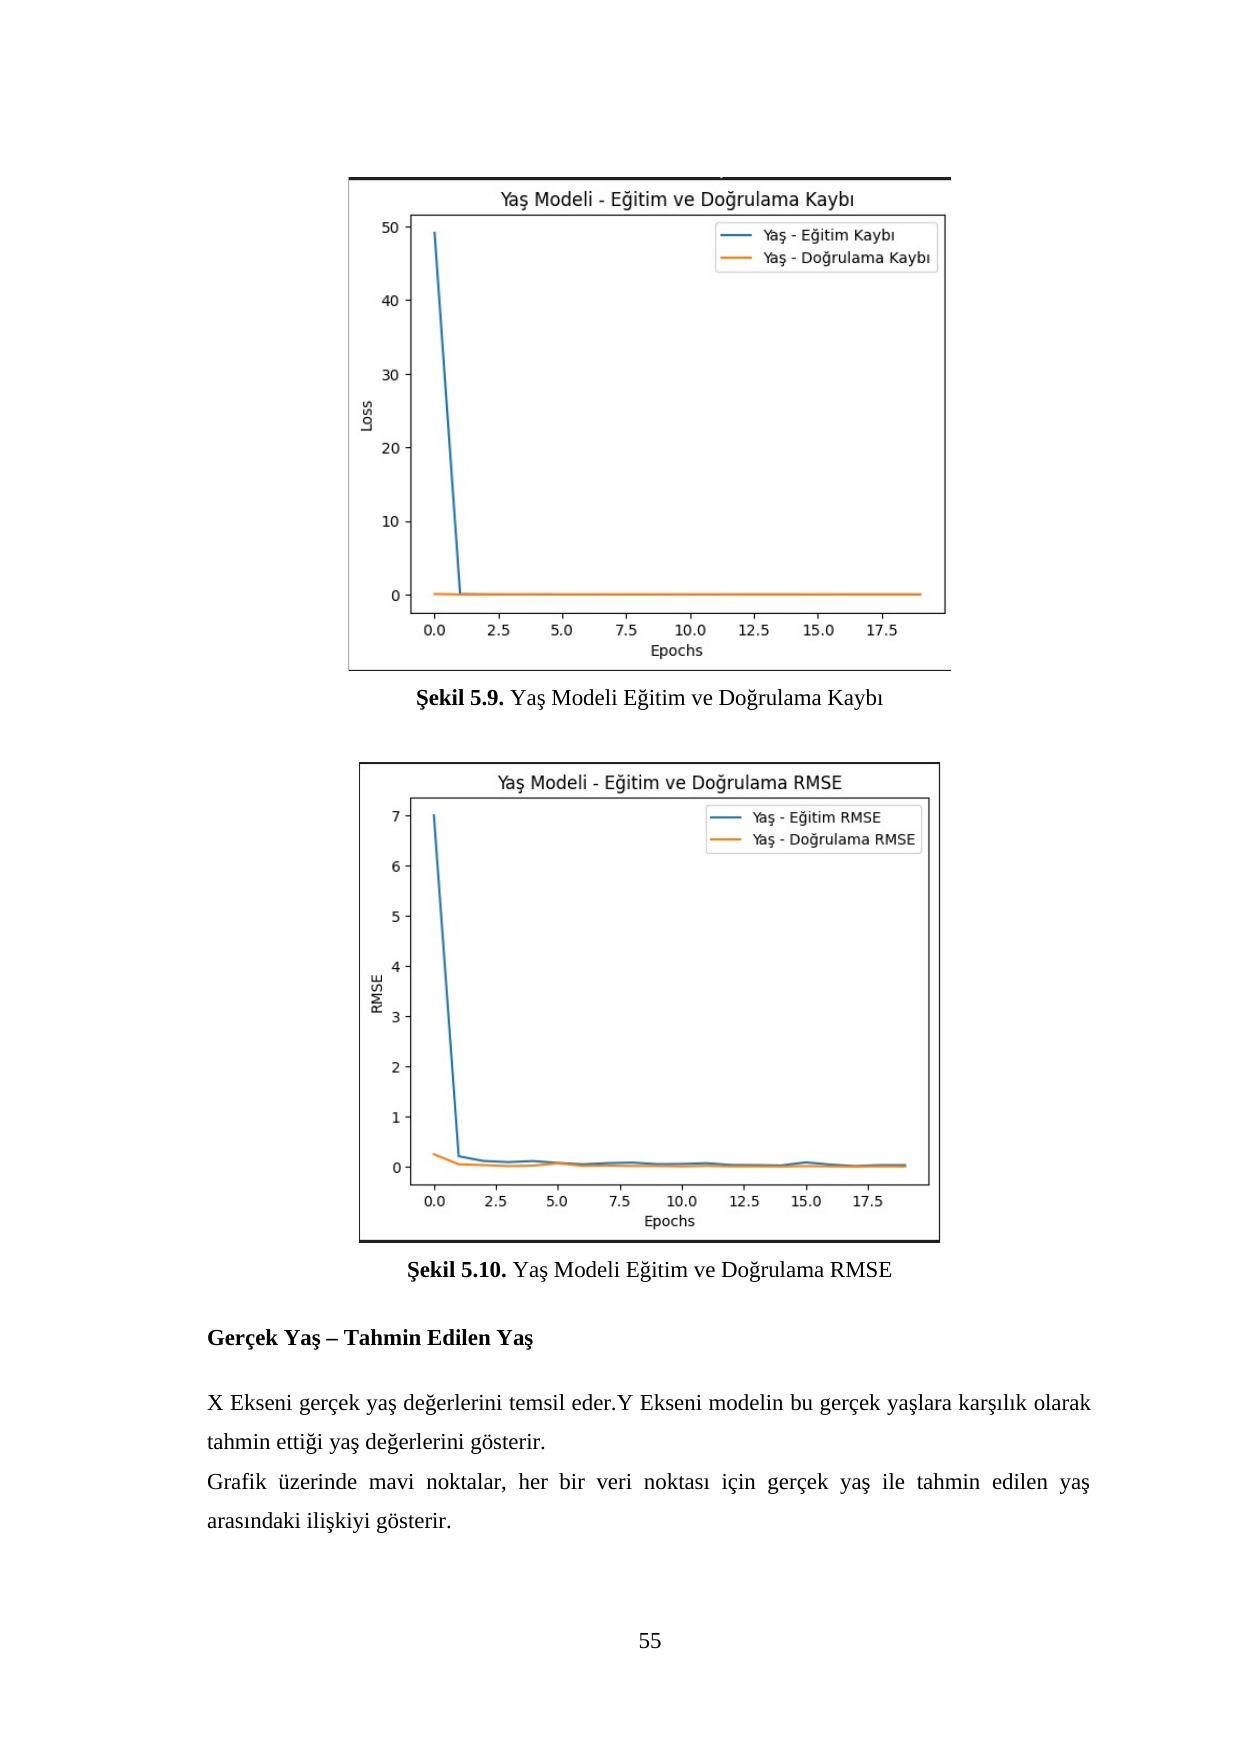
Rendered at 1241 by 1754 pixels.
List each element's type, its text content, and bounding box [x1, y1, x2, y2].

text Şekil 5.10. Yaş Modeli Eğitim ve Doğrulama RMSE [207, 1256, 1092, 1282]
picture [359, 762, 941, 1243]
picture [348, 177, 951, 671]
text Şekil 5.9. Yaş Modeli Eğitim ve Doğrulama Kaybı [207, 684, 1092, 710]
text Grafik üzerinde mavi noktalar, her bir veri noktası için gerçek yaş ile tahmin edilen yaş arasındaki ilişkiyi gösterir. [207, 1468, 1092, 1534]
subtitle Gerçek Yaş – Tahmin Edilen Yaş [207, 1324, 1092, 1351]
text X Ekseni gerçek yaş değerlerini temsil eder.Y Ekseni modelin bu gerçek yaşlara karşılık olarak tahmin ettiği yaş değerlerini gösterir. [207, 1389, 1092, 1455]
